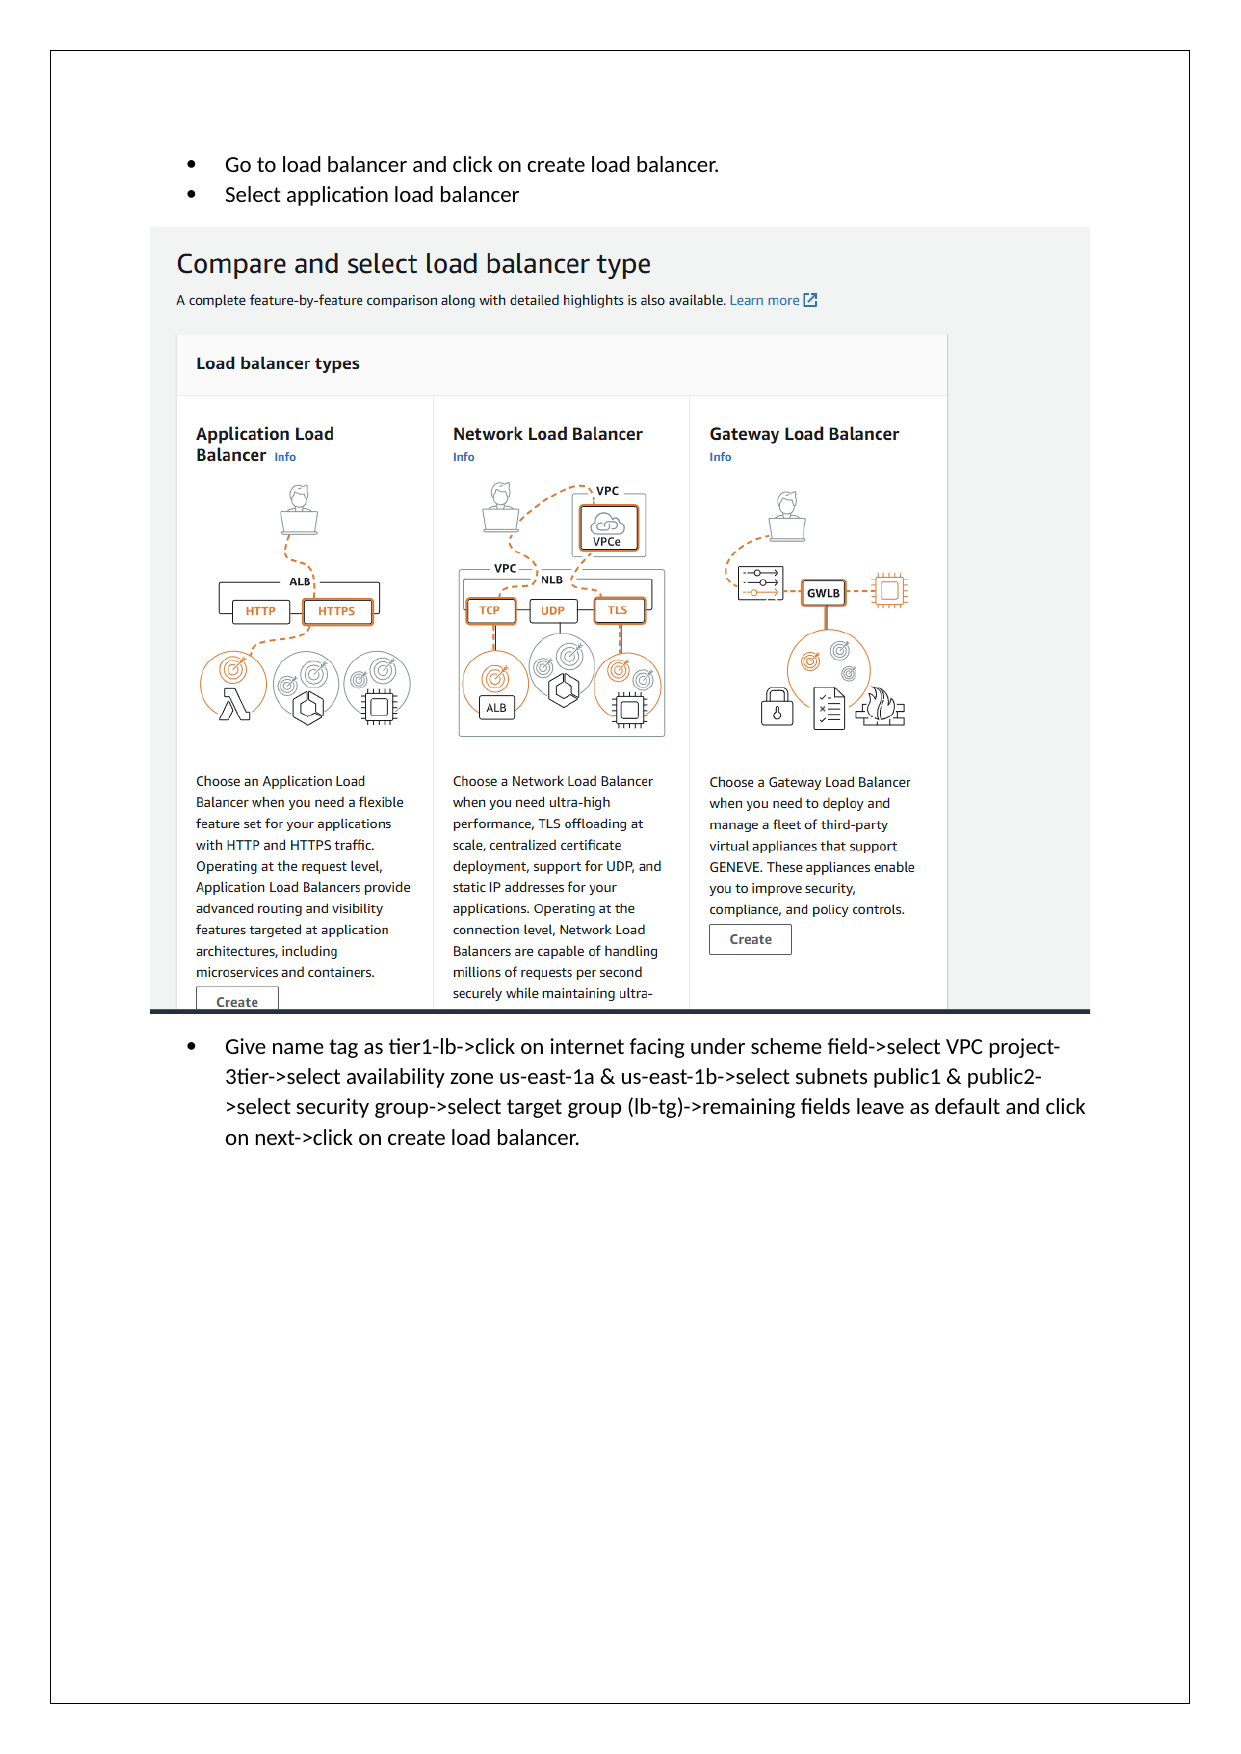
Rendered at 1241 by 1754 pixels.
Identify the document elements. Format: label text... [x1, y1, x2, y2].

list Give name tag as tier1-lb->click on internet facing under scheme field->select VPC project-3tier->select availability zone us-east-1a & us-east-1b->select subnets public1 & public2->select security group->select target group (lb-tg)->remaining fields leave as default and click on next->click on create load balancer. [187, 1032, 1090, 1151]
picture [150, 227, 1091, 1014]
list Select application load balancer [187, 180, 1090, 208]
list Go to load balancer and click on create load balancer. [187, 150, 1090, 178]
